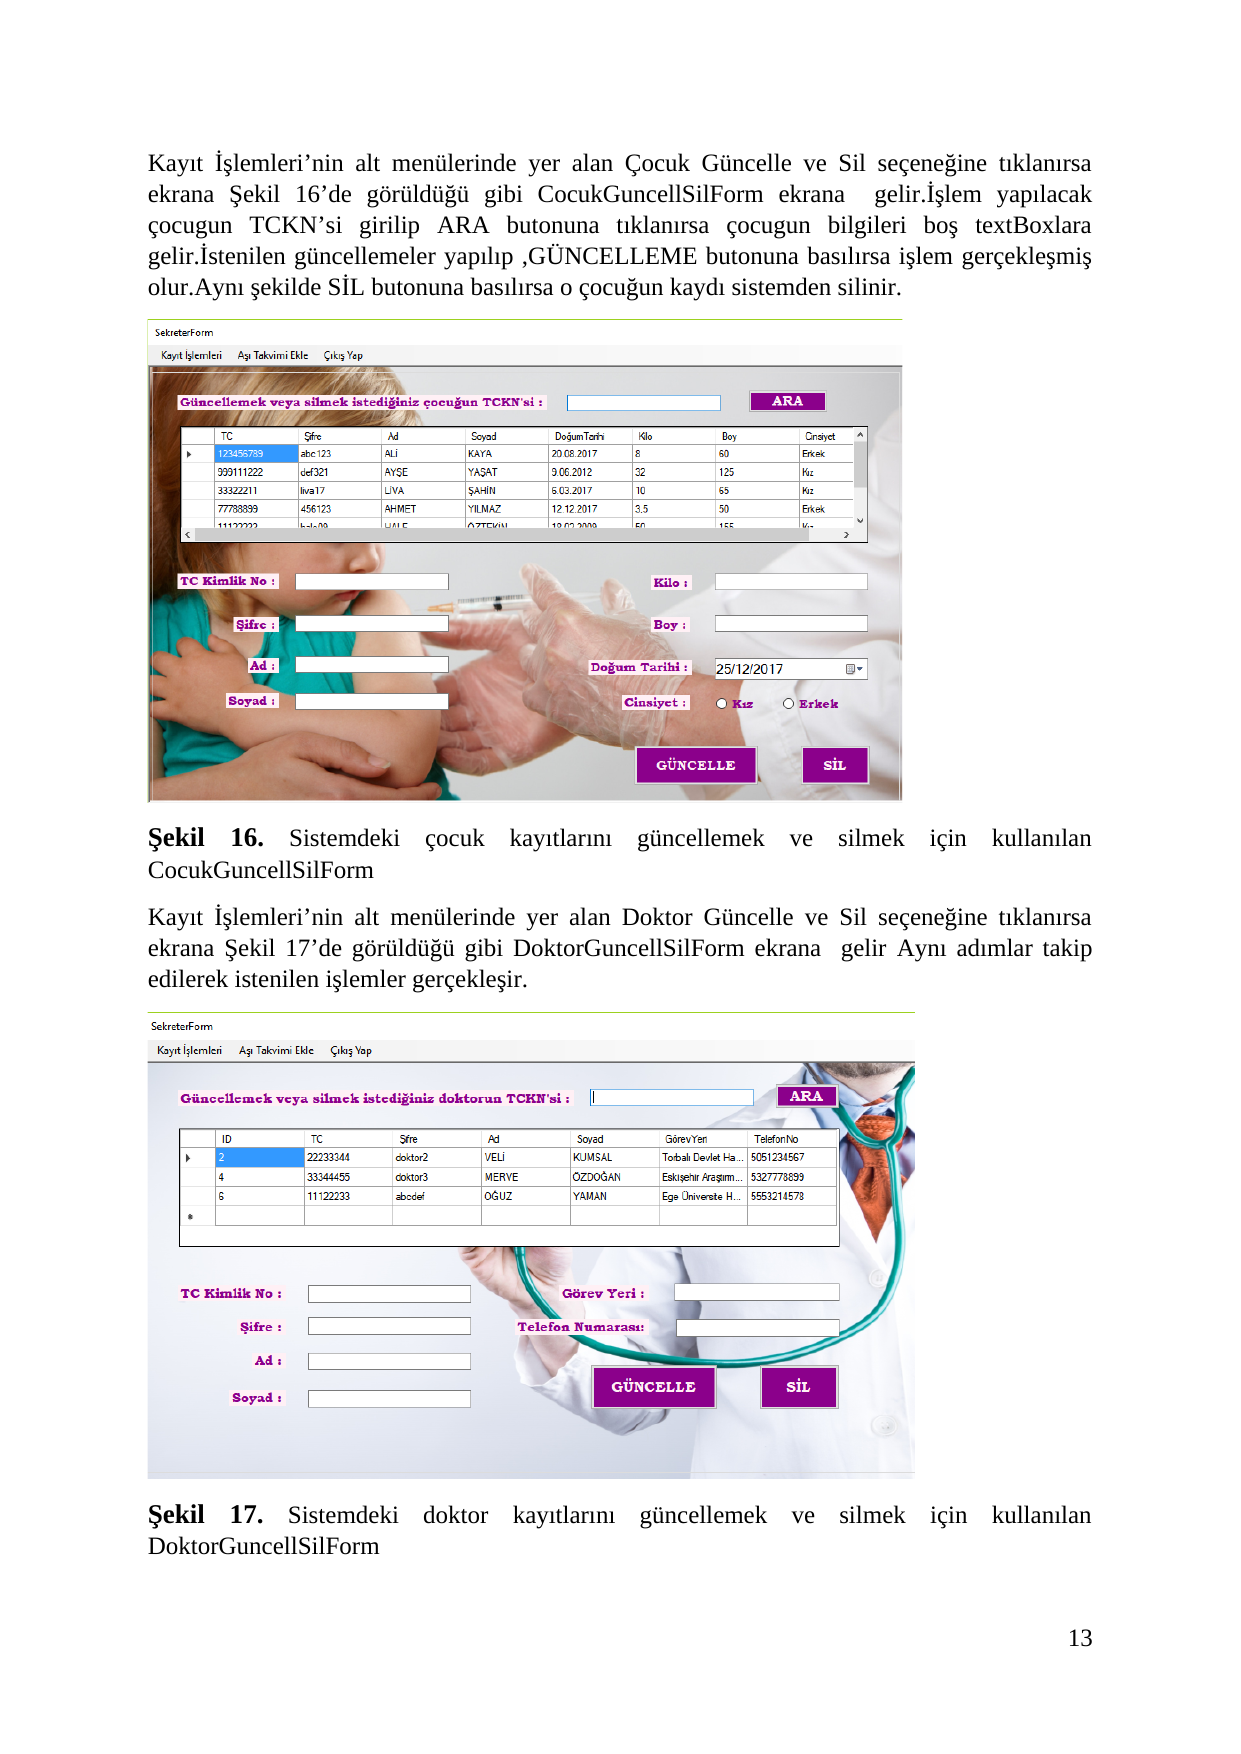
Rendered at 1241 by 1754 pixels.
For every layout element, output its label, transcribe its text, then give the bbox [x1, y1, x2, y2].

text Kayıt İşlemleri’nin alt menülerinde yer alan Doktor Güncelle ve Sil seçeneğine tıklanırsa ekrana Şekil 17’de görüldüğü gibi DoktorGuncellSilForm ekrana gelir Aynı adımlar takip edilerek istenilen işlemler gerçekleşir. [148, 902, 1093, 993]
text Kayıt İşlemleri’nin alt menülerinde yer alan Çocuk Güncelle ve Sil seçeneğine tıklanırsa ekrana Şekil 16’de görüldüğü gibi CocukGuncellSilForm ekrana gelir.İşlem yapılacak çocugun TCKN’si girilip ARA butonuna tıklanırsa çocugun bilgileri boş textBoxlara gelir.İstenilen güncellemeler yapılıp ,GÜNCELLEME butonuna basılırsa işlem gerçekleşmiş olur.Aynı şekilde SİL butonuna basılırsa o çocuğun kaydı sistemden silinir. [148, 148, 1093, 301]
picture [147, 1012, 915, 1479]
picture [147, 319, 903, 803]
text Şekil 16. Sistemdeki çocuk kayıtlarını güncellemek ve silmek için kullanılan CocukGuncellSilForm [148, 821, 1093, 883]
text Şekil 17. Sistemdeki doktor kayıtlarını güncellemek ve silmek için kullanılan DoktorGuncellSilForm [148, 1498, 1093, 1560]
